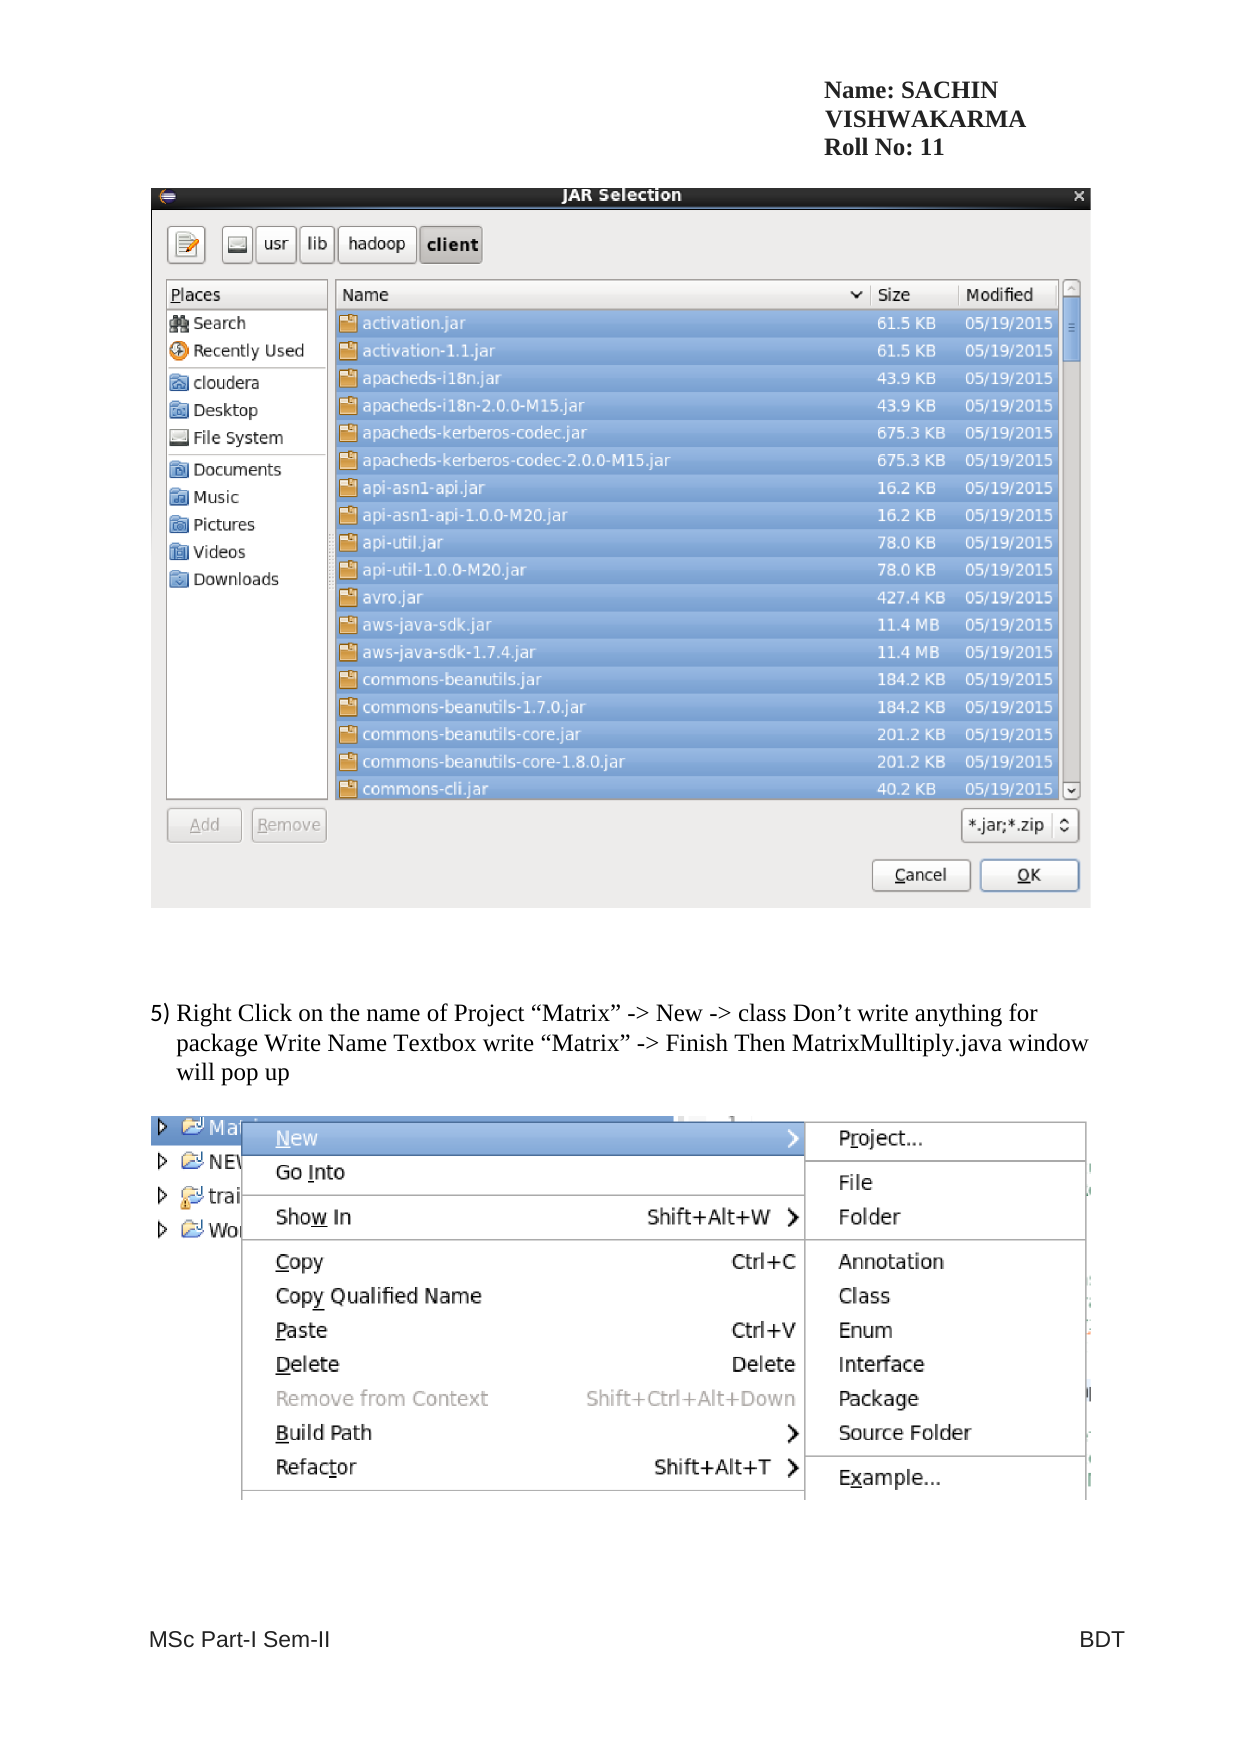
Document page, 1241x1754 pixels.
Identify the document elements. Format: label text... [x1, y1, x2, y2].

picture [150, 187, 1091, 908]
list Right Click on the name of Project “Matrix” -> New -> class Don’t write anything for package Write Name Textbox write “Matrix” -> Finish Then MatrixMulltiply.java window will pop up [150, 997, 1090, 1086]
picture [150, 1115, 1091, 1500]
